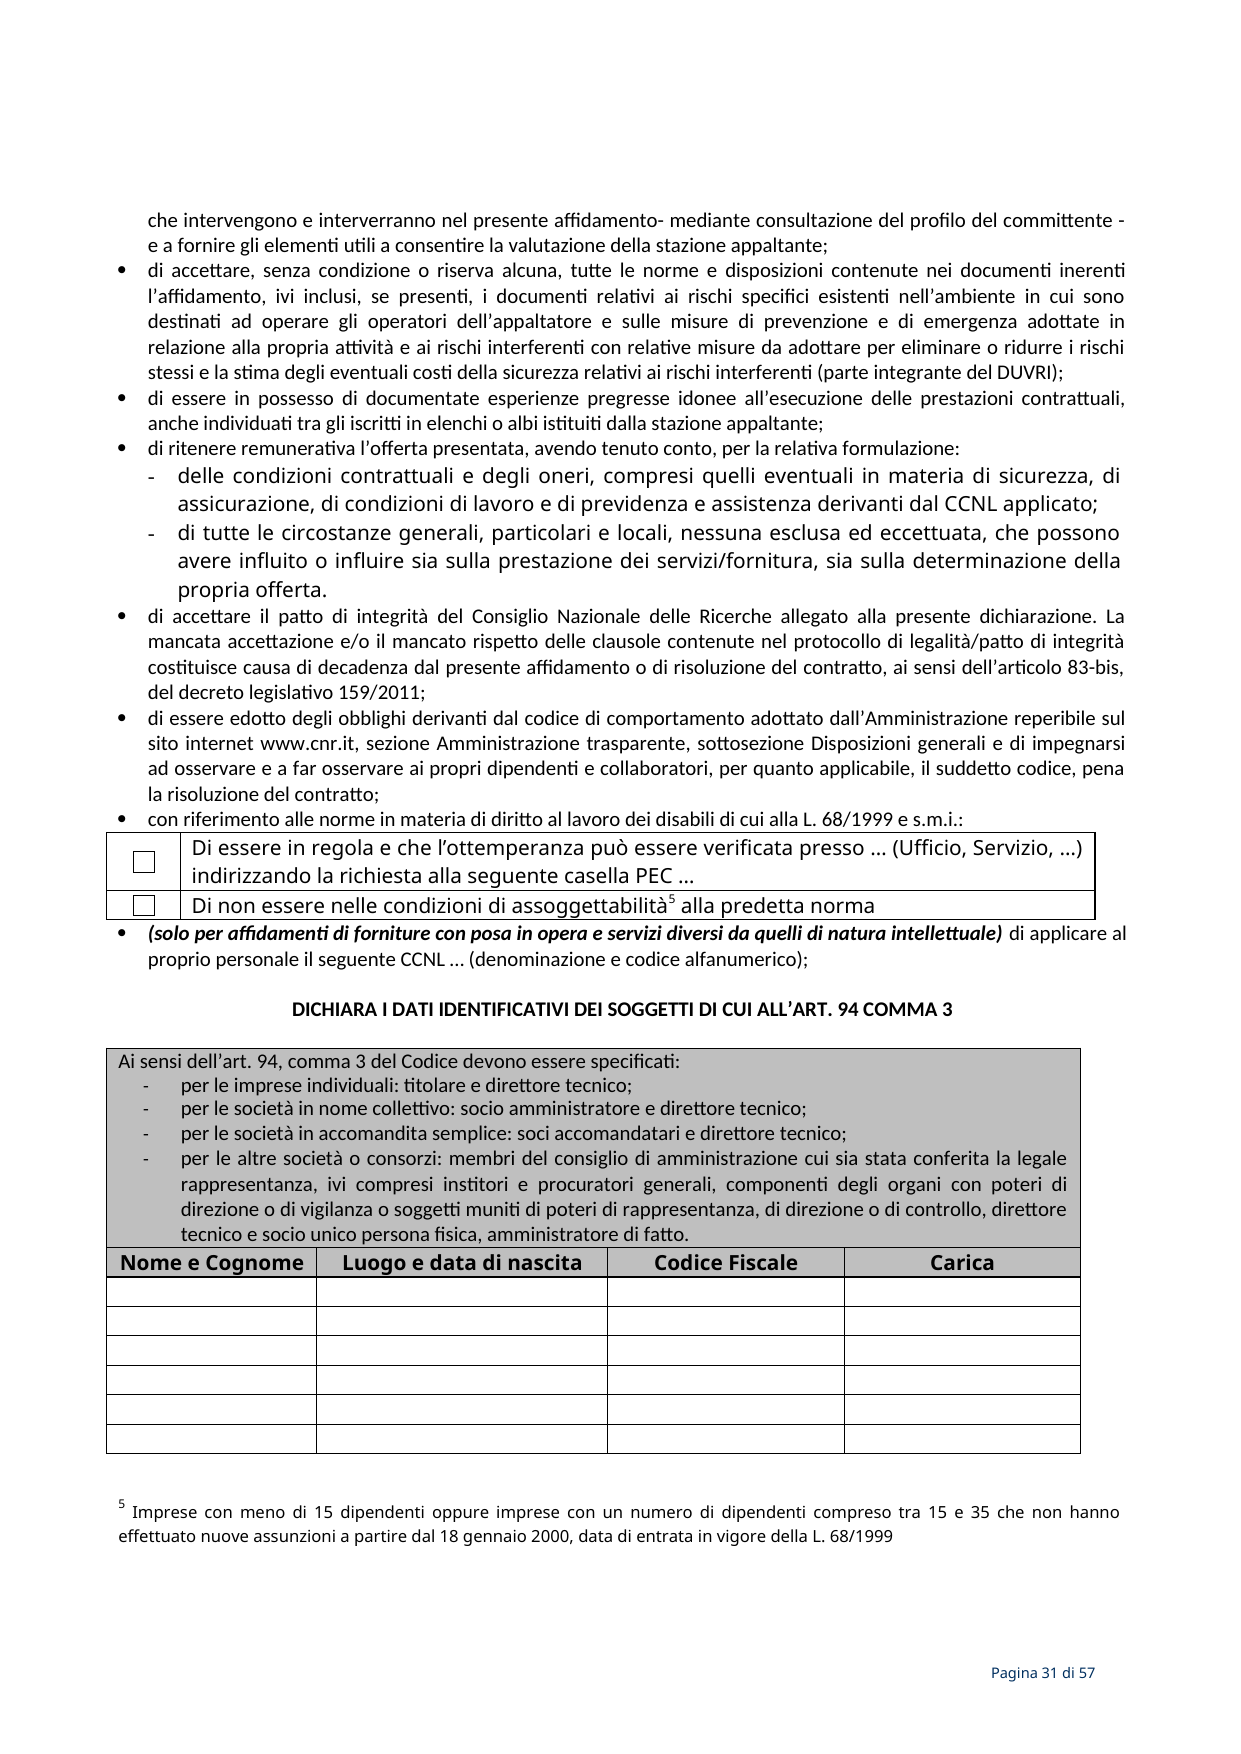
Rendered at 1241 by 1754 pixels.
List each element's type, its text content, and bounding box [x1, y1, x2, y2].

list di essere edotto degli obblighi derivanti dal codice di comportamento adottato dall’Amministrazione reperibile sul sito internet www.cnr.it, sezione Amministrazione trasparente, sottosezione Disposizioni generali e di impegnarsi ad osservare e a far osservare ai propri dipendenti e collaboratori, per quanto applicabile, il suddetto codice, pena la risoluzione del contratto; [118, 705, 1127, 806]
table_cell [608, 1395, 844, 1424]
table_cell Luogo e data di nascita [317, 1248, 607, 1276]
table_cell [845, 1366, 1080, 1394]
table_cell [608, 1425, 844, 1453]
table_cell [608, 1278, 844, 1306]
table_cell [107, 1278, 316, 1306]
table_cell [317, 1336, 607, 1365]
table_cell Codice Fiscale [608, 1248, 844, 1276]
table_cell [845, 1395, 1080, 1424]
list di ritenere remunerativa l’offerta presentata, avendo tenuto conto, per la relativa formulazione: [118, 436, 1127, 461]
table_cell [317, 1278, 607, 1306]
table_cell [107, 1425, 316, 1453]
list delle condizioni contrattuali e degli oneri, compresi quelli eventuali in materia di sicurezza, di assicurazione, di condizioni di lavoro e di previdenza e assistenza derivanti dal CCNL applicato; [148, 461, 1122, 518]
table_cell [845, 1307, 1080, 1335]
table_cell [107, 1307, 316, 1335]
table_cell [107, 891, 180, 919]
table_header Di essere in regola e che l’ottemperanza può essere verificata presso … (Ufficio, Servizio, …) indirizzando la richiesta alla seguente casella PEC … [181, 833, 1094, 890]
list con riferimento alle norme in materia di diritto al lavoro dei disabili di cui alla L. 68/1999 e s.m.i.: [118, 806, 1127, 832]
table_cell [317, 1425, 607, 1453]
table_cell Nome e Cognome [107, 1248, 316, 1276]
list di accettare il patto di integrità del Consiglio Nazionale delle Ricerche allegato alla presente dichiarazione. La mancata accettazione e/o il mancato rispetto delle clausole contenute nel protocollo di legalità/patto di integrità costituisce causa di decadenza dal presente affidamento o di risoluzione del contratto, ai sensi dell’articolo 83-bis, del decreto legislativo 159/2011; [118, 603, 1127, 705]
table_cell [608, 1336, 844, 1365]
list di essere in possesso di documentate esperienze pregresse idonee all’esecuzione delle prestazioni contrattuali, anche individuati tra gli iscritti in elenchi o albi istituiti dalla stazione appaltante; [118, 385, 1127, 436]
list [118, 207, 1127, 258]
table_cell [107, 1395, 316, 1424]
table_cell [317, 1395, 607, 1424]
table_header Ai sensi dell’art. 94, comma 3 del Codice devono essere specificati: per le imprese individuali: titolare e direttore tecnico; per le società in nome collettivo: socio amministratore e direttore tecnico; per le società in accomandita semplice: soci accomandatari e direttore tecnico; per le altre società o consorzi: membri del consiglio di amministrazione cui sia stata conferita la legale rappresentanza, ivi compresi institori e procuratori generali, componenti degli organi con poteri di direzione o di vigilanza o soggetti muniti di poteri di rappresentanza, di direzione o di controllo, direttore tecnico e socio unico persona fisica, amministratore di fatto. [107, 1049, 1080, 1247]
list (solo per affidamenti di forniture con posa in opera e servizi diversi da quelli di natura intellettuale) di applicare al proprio personale il seguente CCNL … (denominazione e codice alfanumerico); [118, 920, 1127, 971]
table_header [107, 833, 180, 890]
table_cell [317, 1366, 607, 1394]
table_cell [107, 1336, 316, 1365]
list di accettare, senza condizione o riserva alcuna, tutte le norme e disposizioni contenute nei documenti inerenti l’affidamento, ivi inclusi, se presenti, i documenti relativi ai rischi specifici esistenti nell’ambiente in cui sono destinati ad operare gli operatori dell’appaltatore e sulle misure di prevenzione e di emergenza adottate in relazione alla propria attività e ai rischi interferenti con relative misure da adottare per eliminare o ridurre i rischi stessi e la stima degli eventuali costi della sicurezza relativi ai rischi interferenti (parte integrante del DUVRI); [118, 258, 1127, 385]
table_cell [317, 1307, 607, 1335]
table_cell Carica [845, 1248, 1080, 1276]
table_cell [845, 1278, 1080, 1306]
table_cell [845, 1336, 1080, 1365]
table_cell [608, 1366, 844, 1394]
list di tutte le circostanze generali, particolari e locali, nessuna esclusa ed eccettuata, che possono avere influito o influire sia sulla prestazione dei servizi/fornitura, sia sulla determinazione della propria offerta. [148, 518, 1122, 603]
table_cell Di non essere nelle condizioni di assoggettabilità alla predetta norma [181, 891, 1094, 919]
table_cell [845, 1425, 1080, 1453]
text DICHIARA I DATI IDENTIFICATIVI DEI SOGGETTI DI CUI ALL’ART. 94 COMMA 3 [118, 997, 1127, 1022]
table_cell [107, 1366, 316, 1394]
table_cell [608, 1307, 844, 1335]
